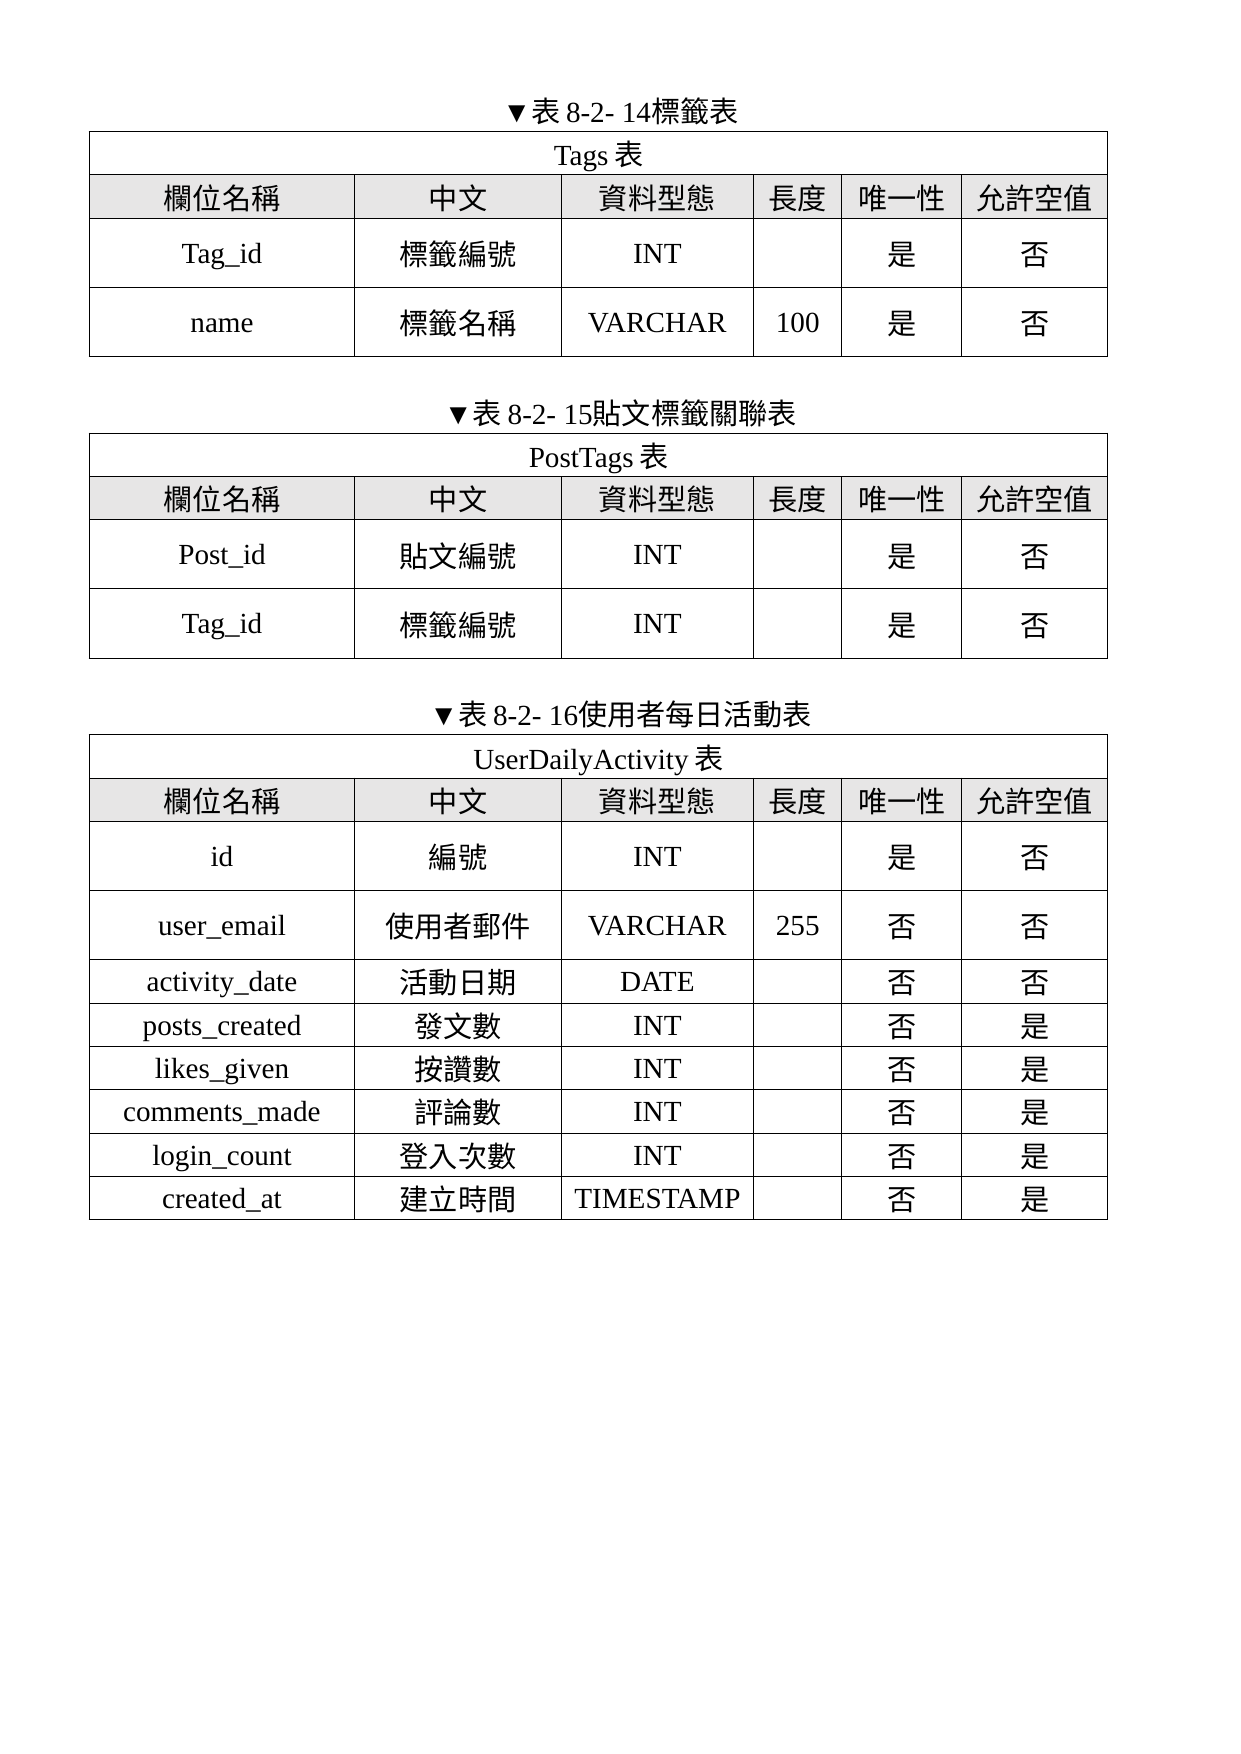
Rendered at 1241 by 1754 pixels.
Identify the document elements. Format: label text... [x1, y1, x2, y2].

table_cell [754, 219, 841, 287]
table_cell 標籤編號 [355, 589, 561, 657]
table_cell 是 [962, 1177, 1107, 1219]
table_cell 否 [962, 520, 1107, 588]
table_cell 登入次數 [355, 1134, 561, 1176]
table_cell 中文 [355, 477, 561, 519]
table_cell INT [562, 1134, 753, 1176]
table_cell 255 [754, 891, 841, 959]
table_cell 評論數 [355, 1090, 561, 1132]
table_cell 長度 [754, 779, 841, 821]
table_cell 是 [842, 822, 961, 890]
table_cell 是 [962, 1134, 1107, 1176]
table_cell DATE [562, 960, 753, 1002]
table_cell likes_given [90, 1047, 354, 1089]
table_cell 是 [842, 589, 961, 657]
table_cell INT [562, 1047, 753, 1089]
table_cell 否 [962, 891, 1107, 959]
table_cell posts_created [90, 1004, 354, 1046]
table_cell 唯一性 [842, 477, 961, 519]
table_cell 唯一性 [842, 175, 961, 218]
table_cell 否 [842, 1134, 961, 1176]
table_cell 否 [842, 1090, 961, 1132]
table_cell 是 [962, 1004, 1107, 1046]
table_cell 按讚數 [355, 1047, 561, 1089]
table_cell 否 [962, 822, 1107, 890]
table_cell 否 [842, 960, 961, 1002]
table_cell 允許空值 [962, 477, 1107, 519]
table_cell Tag_id [90, 589, 354, 657]
table_cell 否 [962, 219, 1107, 287]
text ▼表8-2- 16使用者每日活動表 [89, 692, 1152, 734]
table_cell Tag_id [90, 219, 354, 287]
table_cell user_email [90, 891, 354, 959]
table_cell 資料型態 [562, 779, 753, 821]
table_cell 唯一性 [842, 779, 961, 821]
table_cell 編號 [355, 822, 561, 890]
table_cell 貼文編號 [355, 520, 561, 588]
table_cell 是 [962, 1090, 1107, 1132]
table_cell 否 [842, 891, 961, 959]
table_cell [754, 1090, 841, 1132]
table_cell 否 [962, 960, 1107, 1002]
table_cell 標籤編號 [355, 219, 561, 287]
table_cell 欄位名稱 [90, 175, 354, 218]
text ▼表8-2- 14標籤表 [89, 89, 1152, 131]
table_cell INT [562, 520, 753, 588]
table_cell 否 [842, 1177, 961, 1219]
table_cell 資料型態 [562, 175, 753, 218]
table_cell 資料型態 [562, 477, 753, 519]
table_cell 建立時間 [355, 1177, 561, 1219]
table_cell 否 [962, 589, 1107, 657]
table_cell 是 [842, 219, 961, 287]
table_cell TIMESTAMP [562, 1177, 753, 1219]
table_cell id [90, 822, 354, 890]
table_cell INT [562, 1090, 753, 1132]
table_cell activity_date [90, 960, 354, 1002]
table_cell 是 [962, 1047, 1107, 1089]
table_cell 100 [754, 288, 841, 356]
table_header UserDailyActivity表 [90, 735, 1107, 778]
table_cell 是 [842, 288, 961, 356]
table_cell INT [562, 1004, 753, 1046]
table_cell 欄位名稱 [90, 779, 354, 821]
table_cell Post_id [90, 520, 354, 588]
table_header Tags表 [90, 132, 1107, 174]
table_cell 中文 [355, 779, 561, 821]
table_cell 欄位名稱 [90, 477, 354, 519]
table_cell VARCHAR [562, 891, 753, 959]
table_cell INT [562, 589, 753, 657]
table_cell VARCHAR [562, 288, 753, 356]
table_cell 否 [842, 1004, 961, 1046]
table_cell [754, 1004, 841, 1046]
table_cell 是 [842, 520, 961, 588]
table_cell [754, 822, 841, 890]
table_cell [754, 1047, 841, 1089]
table_cell 使用者郵件 [355, 891, 561, 959]
table_cell [754, 1177, 841, 1219]
table_cell [754, 1134, 841, 1176]
table_cell 允許空值 [962, 175, 1107, 218]
table_cell 允許空值 [962, 779, 1107, 821]
text ▼表8-2- 15貼文標籤關聯表 [89, 390, 1152, 433]
table_cell name [90, 288, 354, 356]
table_header PostTags表 [90, 434, 1107, 476]
table_cell 否 [842, 1047, 961, 1089]
table_cell [754, 589, 841, 657]
table_cell 標籤名稱 [355, 288, 561, 356]
table_cell created_at [90, 1177, 354, 1219]
table_cell 長度 [754, 477, 841, 519]
table_cell 長度 [754, 175, 841, 218]
table_cell INT [562, 219, 753, 287]
table_cell 中文 [355, 175, 561, 218]
table_cell 否 [962, 288, 1107, 356]
table_cell INT [562, 822, 753, 890]
table_cell [754, 960, 841, 1002]
table_cell login_count [90, 1134, 354, 1176]
table_cell 活動日期 [355, 960, 561, 1002]
table_cell comments_made [90, 1090, 354, 1132]
table_cell 發文數 [355, 1004, 561, 1046]
table_cell [754, 520, 841, 588]
